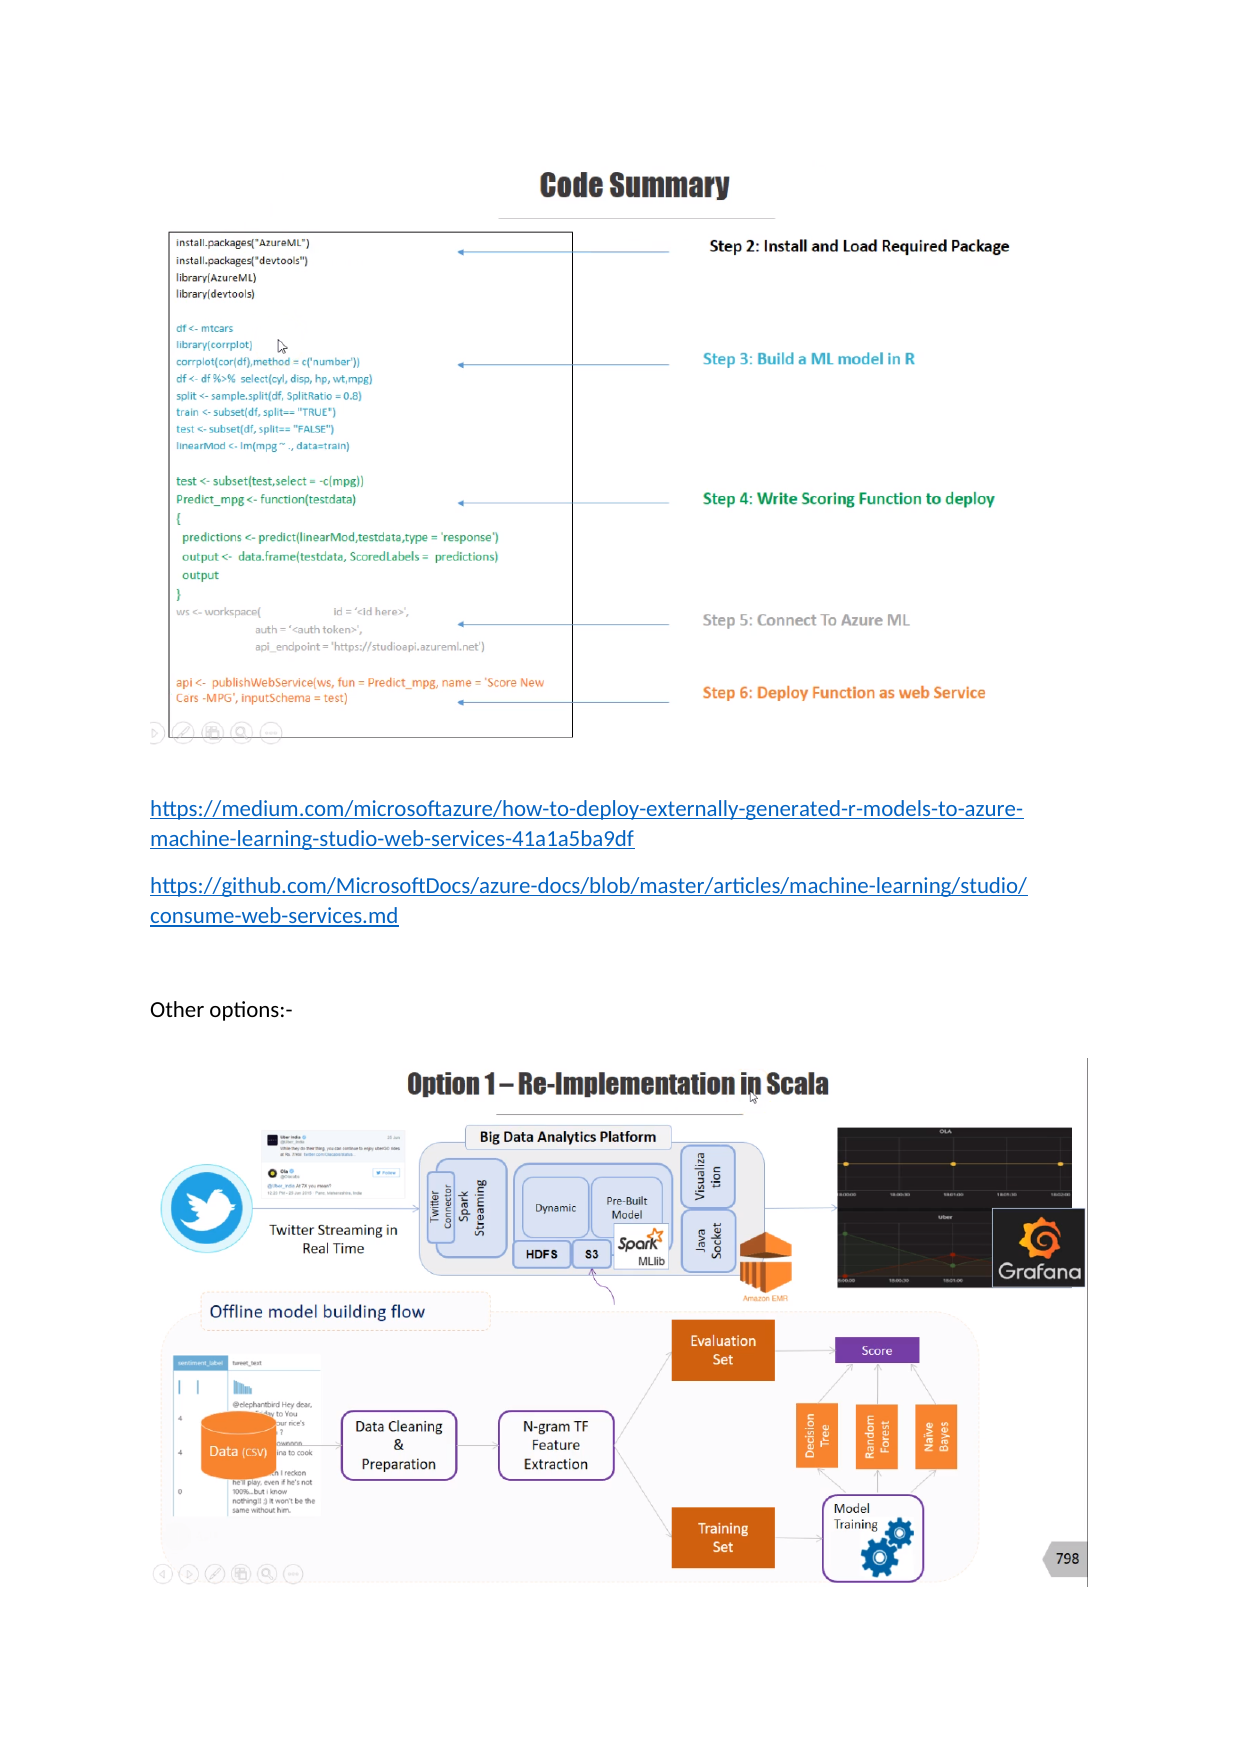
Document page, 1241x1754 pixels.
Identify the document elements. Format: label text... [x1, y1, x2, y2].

picture [150, 1041, 1091, 1598]
text Other options:- [150, 995, 1090, 1023]
text https://medium.com/microsoftazure/how-to-deploy-externally-generated-r-models-to-azure-machine-learning-studio-web-services-41a1a5ba9df [150, 794, 1090, 852]
picture [150, 150, 1091, 775]
text https://github.com/MicrosoftDocs/azure-docs/blob/master/articles/machine-learning/studio/consume-web-services.md [150, 871, 1090, 929]
